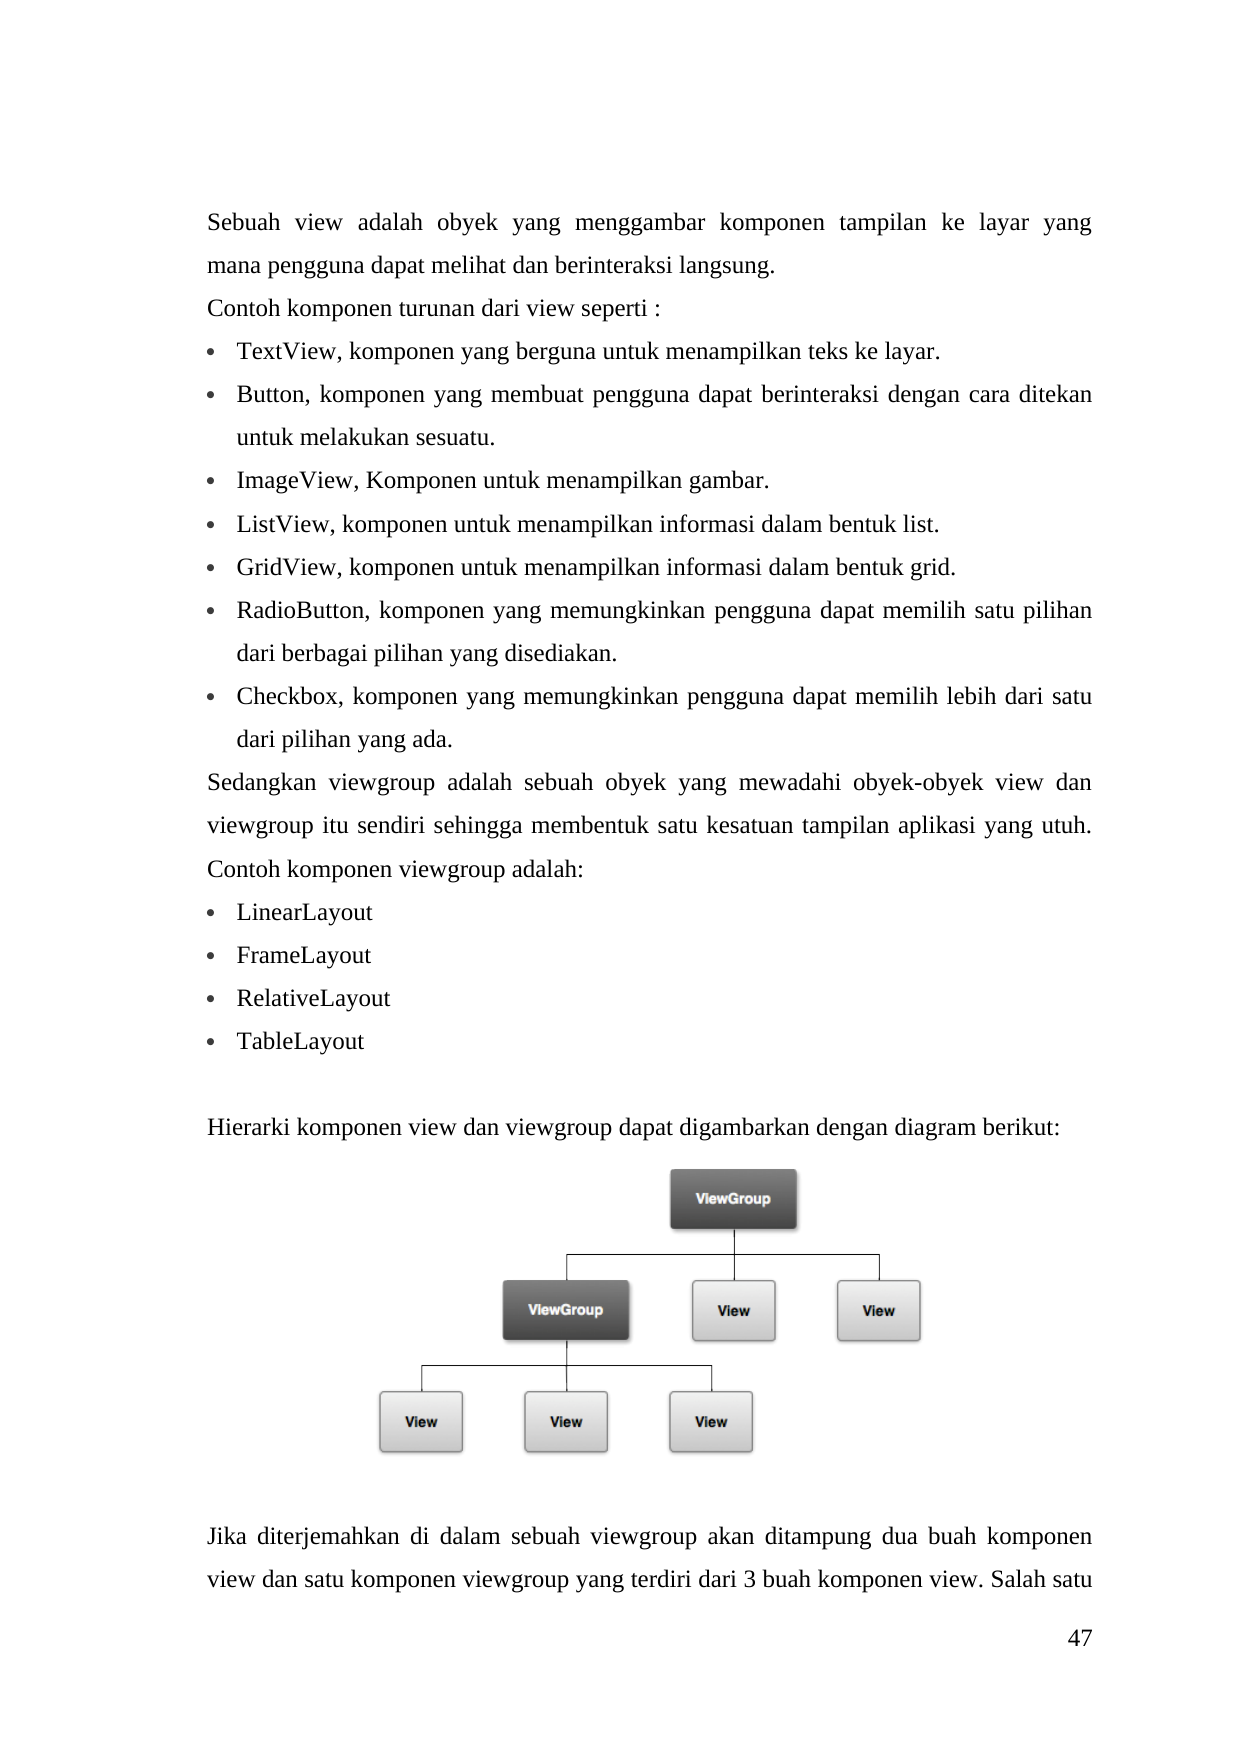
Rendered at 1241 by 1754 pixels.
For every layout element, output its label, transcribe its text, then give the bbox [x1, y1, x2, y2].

text Sebuah view adalah obyek yang menggambar komponen tampilan ke layar yang mana pengguna dapat melihat dan berinteraksi langsung. [207, 207, 1092, 279]
list ListView, komponen untuk menampilkan informasi dalam bentuk list. [207, 509, 1092, 537]
list RadioButton, komponen yang memungkinkan pengguna dapat memilih satu pilihan dari berbagai pilihan yang disediakan. [207, 595, 1092, 667]
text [207, 1521, 1092, 1593]
list Button, komponen yang membuat pengguna dapat berinteraksi dengan cara ditekan untuk melakukan sesuatu. [207, 379, 1092, 451]
list GridView, komponen untuk menampilkan informasi dalam bentuk grid. [207, 552, 1092, 581]
list ImageView, Komponen untuk menampilkan gambar. [207, 466, 1092, 494]
subtitle RelativeLayout [207, 983, 1092, 1012]
list Checkbox, komponen yang memungkinkan pengguna dapat memilih lebih dari satu dari pilihan yang ada. [207, 681, 1092, 753]
list FrameLayout [207, 940, 1092, 969]
picture [375, 1168, 924, 1457]
list TableLayout [207, 1026, 1092, 1055]
text Sedangkan viewgroup adalah sebuah obyek yang mewadahi obyek-obyek view dan viewgroup itu sendiri sehingga membentuk satu kesatuan tampilan aplikasi yang utuh. Contoh komponen viewgroup adalah: [207, 767, 1092, 882]
text Hierarki komponen view dan viewgroup dapat digambarkan dengan diagram berikut: [207, 1112, 1092, 1141]
list TextView, komponen yang berguna untuk menampilkan teks ke layar. [207, 336, 1092, 365]
subtitle LinearLayout [207, 897, 1092, 926]
text Contoh komponen turunan dari view seperti : [207, 293, 1092, 322]
